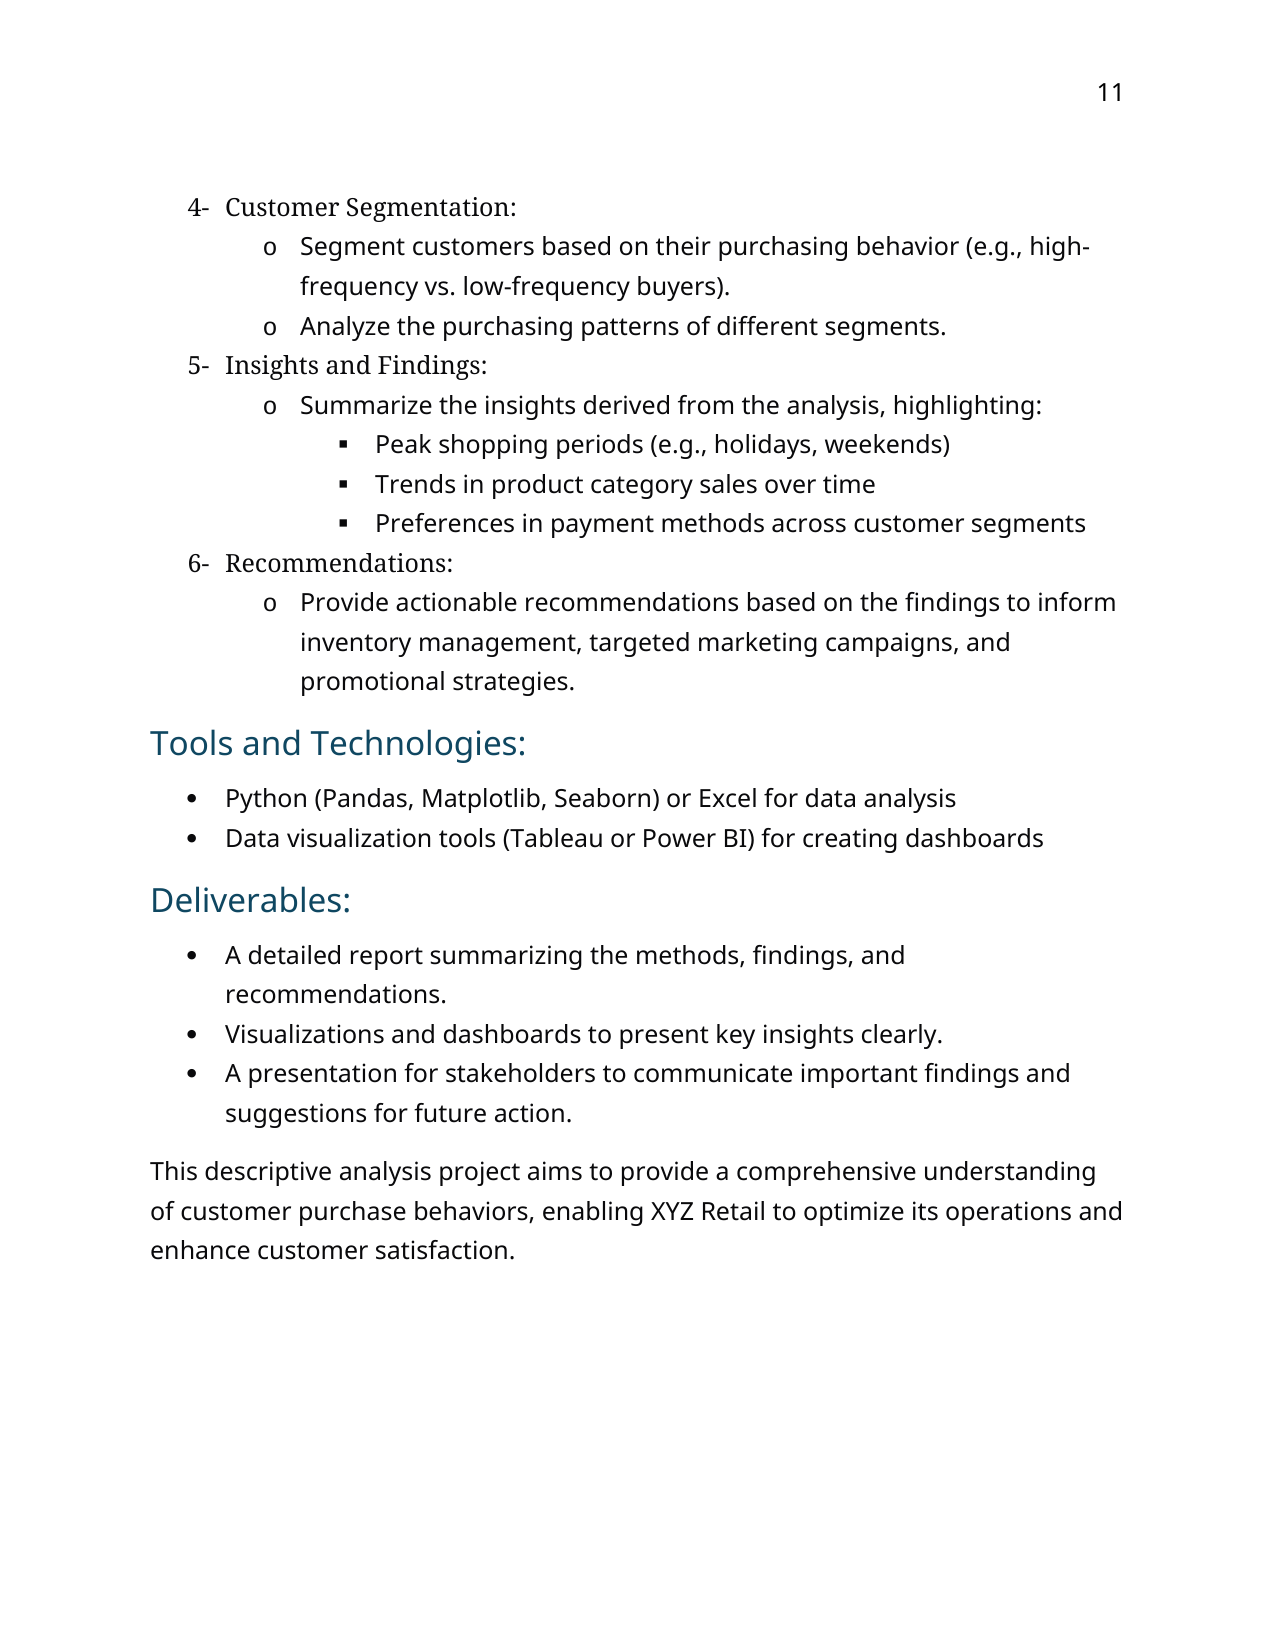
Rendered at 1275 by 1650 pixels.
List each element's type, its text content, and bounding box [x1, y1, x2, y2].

text This descriptive analysis project aims to provide a comprehensive understanding of customer purchase behaviors, enabling XYZ Retail to optimize its operations and enhance customer satisfaction. [150, 1154, 1125, 1267]
list Recommendations: [187, 545, 1125, 579]
list Segment customers based on their purchasing behavior (e.g., high-frequency vs. low-frequency buyers). [262, 229, 1125, 303]
list A presentation for stakeholders to communicate important findings and suggestions for future action. [187, 1056, 1125, 1130]
subtitle Deliverables: [150, 877, 1125, 922]
list Visualizations and dashboards to present key insights clearly. [187, 1017, 1125, 1051]
list A detailed report summarizing the methods, findings, and recommendations. [187, 938, 1125, 1011]
list Trends in product category sales over time [337, 466, 1125, 501]
list Python (Pandas, Matplotlib, Seaborn) or Excel for data analysis [187, 781, 1125, 815]
list Customer Segmentation: [187, 189, 1125, 223]
list Peak shopping periods (e.g., holidays, weekends) [337, 427, 1125, 461]
list Analyze the purchasing patterns of different segments. [262, 308, 1125, 342]
list Provide actionable recommendations based on the findings to inform inventory management, targeted marketing campaigns, and promotional strategies. [262, 585, 1125, 698]
subtitle Tools and Technologies: [150, 720, 1125, 766]
list Data visualization tools (Tableau or Power BI) for creating dashboards [187, 821, 1125, 855]
list Preferences in payment methods across customer segments [337, 506, 1125, 540]
list Insights and Findings: [187, 348, 1125, 382]
list Summarize the insights derived from the analysis, highlighting: [262, 387, 1125, 422]
